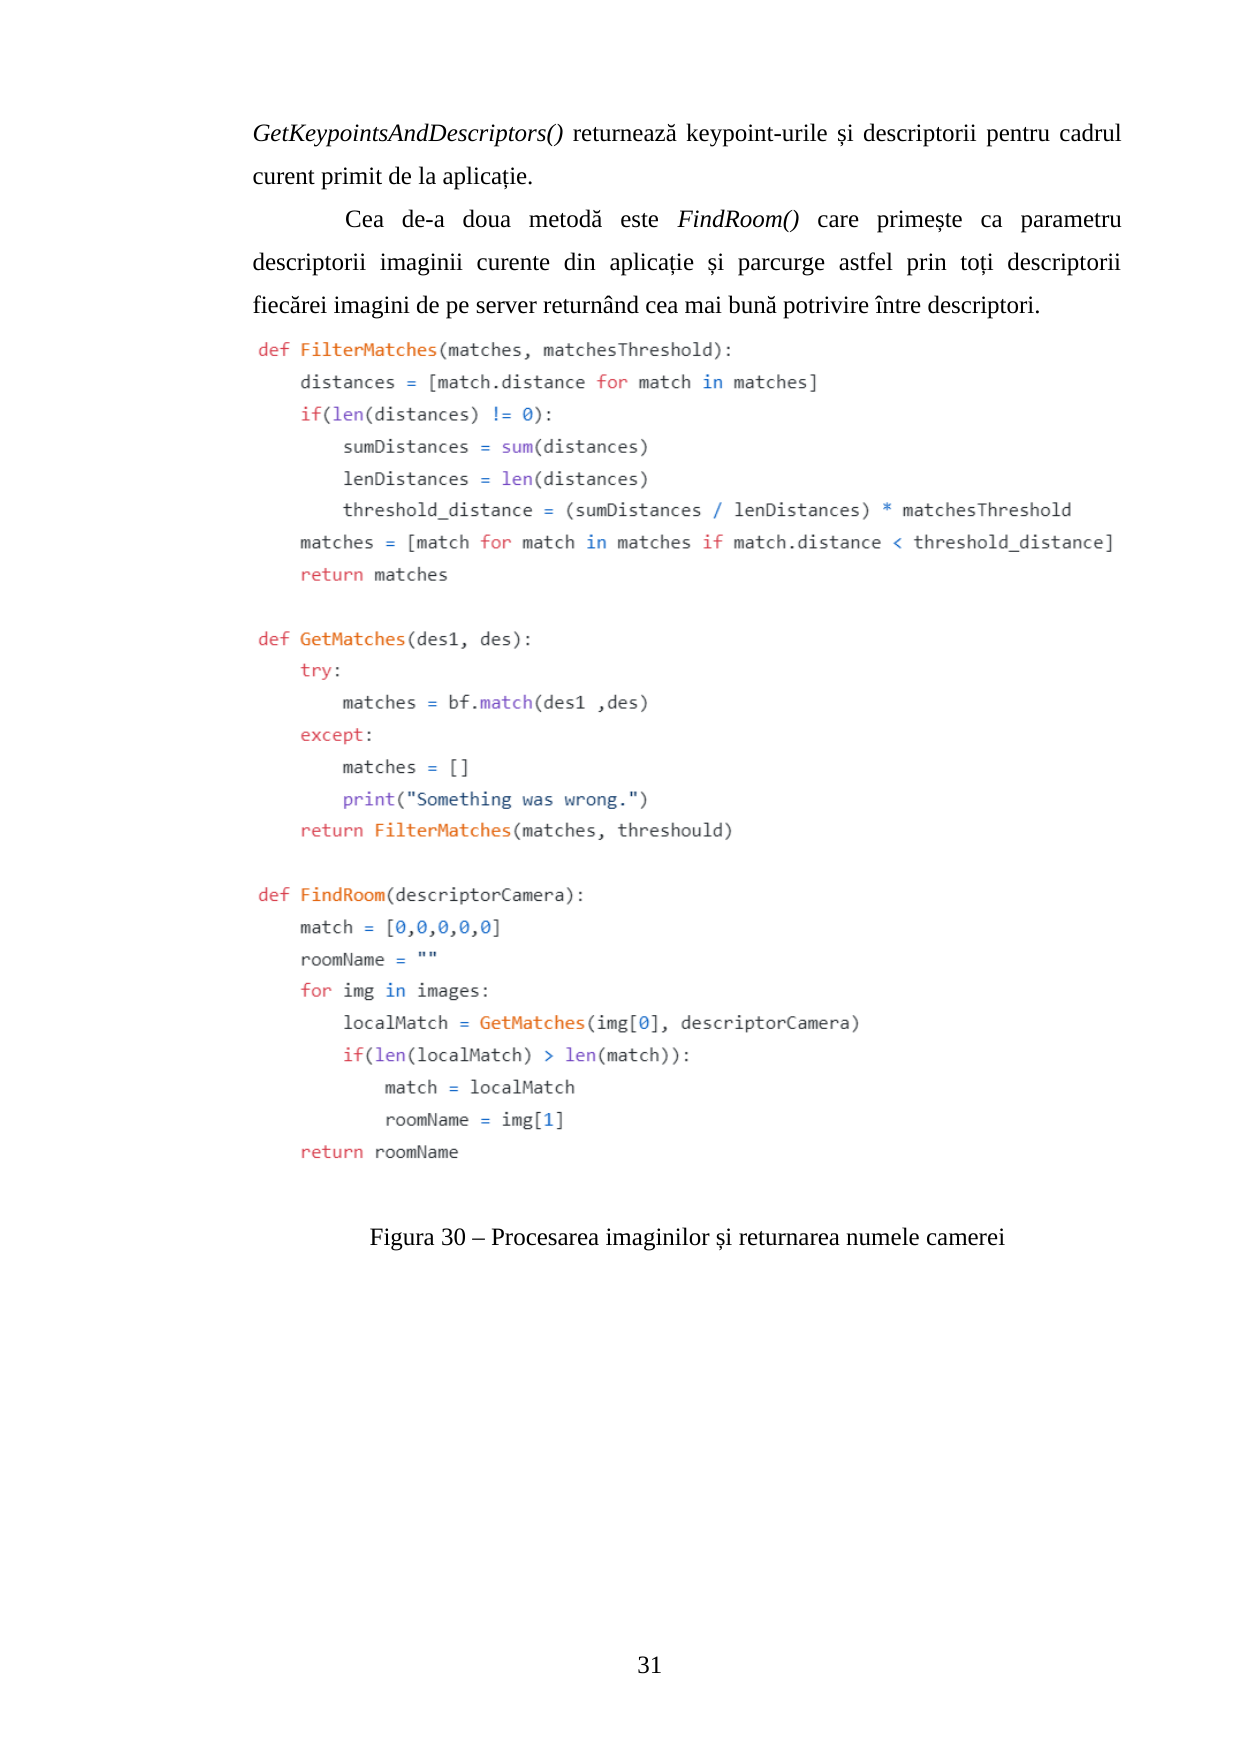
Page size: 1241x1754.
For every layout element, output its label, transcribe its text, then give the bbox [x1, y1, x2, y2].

list Figura 30 – Procesarea imaginilor și returnarea numele camerei [252, 1222, 1122, 1251]
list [252, 118, 1122, 190]
picture [252, 333, 1117, 1165]
list Cea de-a doua metodă este FindRoom() care primește ca parametru descriptorii imaginii curente din aplicație și parcurge astfel prin toți descriptorii fiecărei imagini de pe server returnând cea mai bună potrivire între descriptori. [252, 204, 1122, 319]
